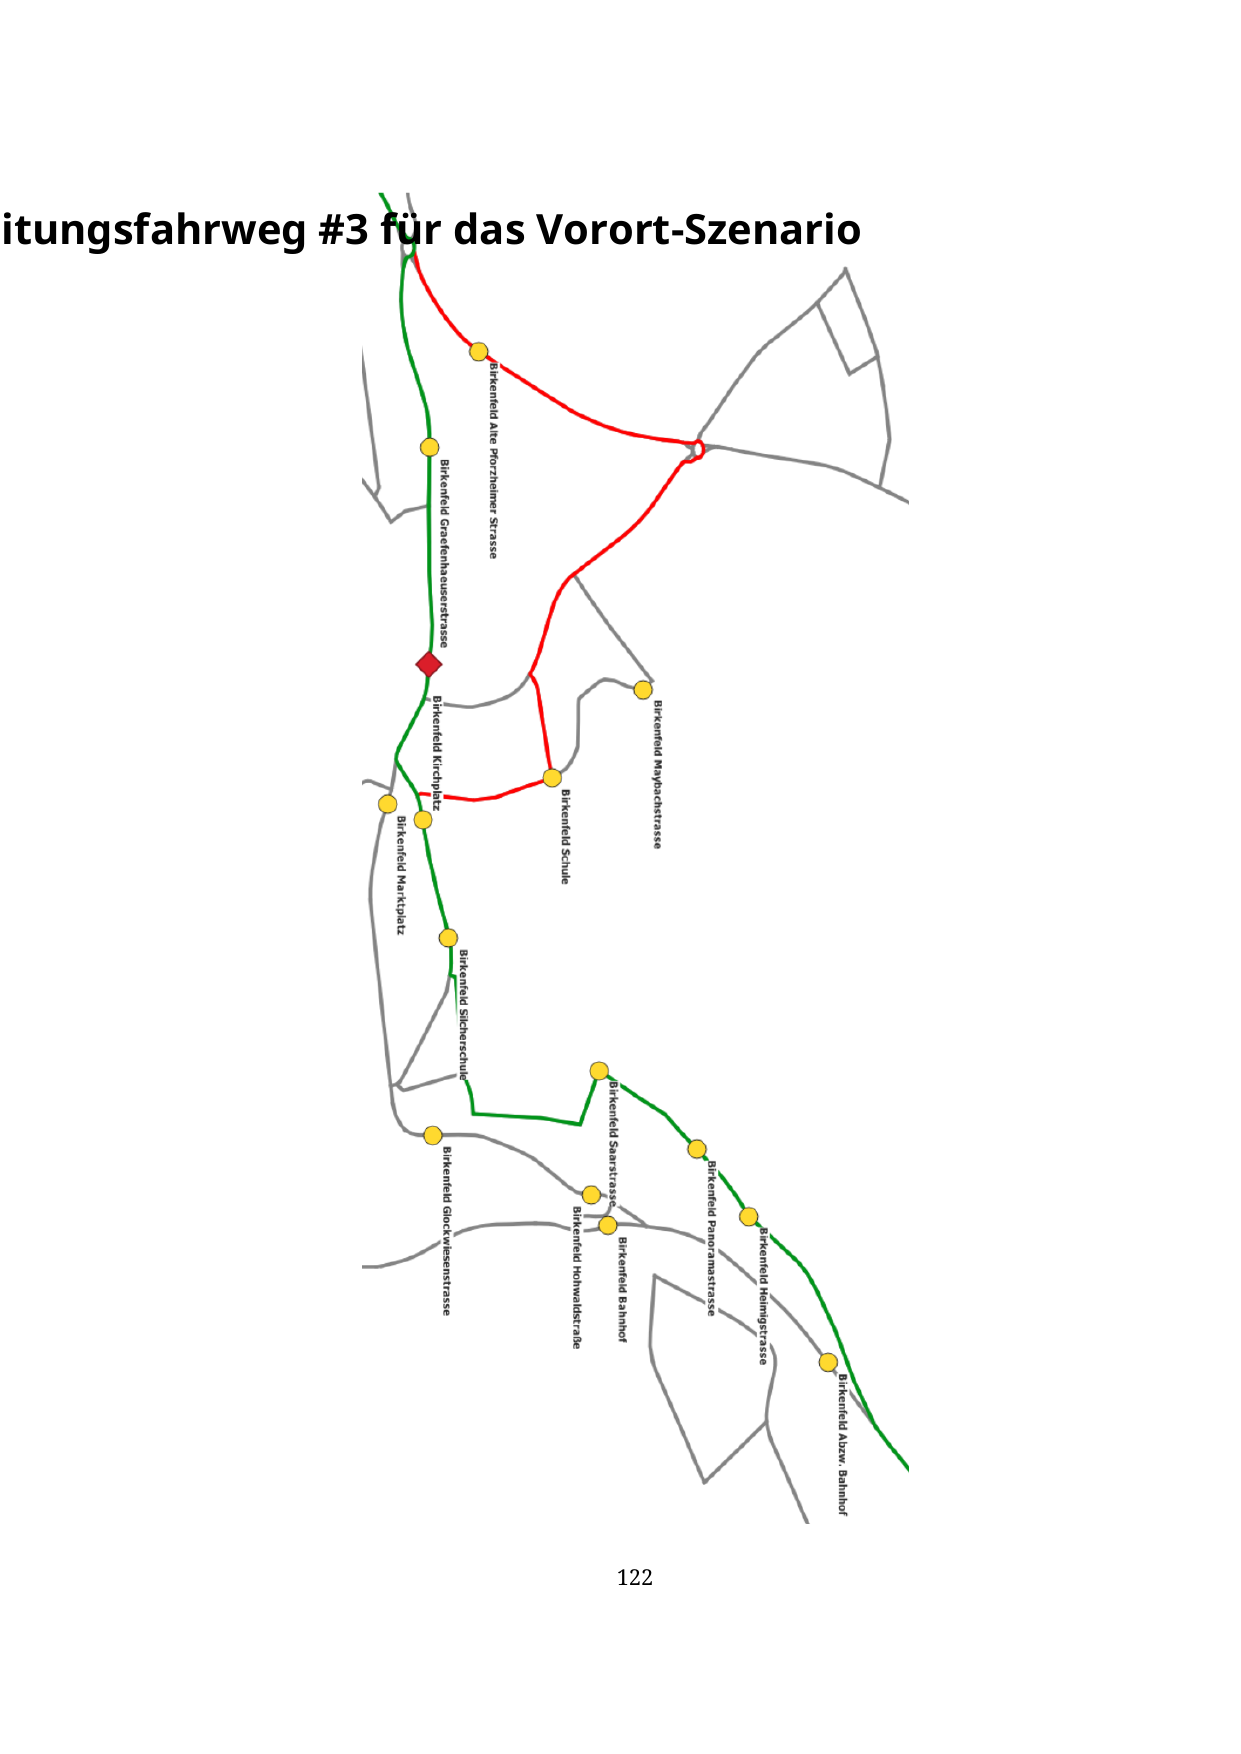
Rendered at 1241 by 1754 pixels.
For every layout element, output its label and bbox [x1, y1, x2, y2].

picture [362, 194, 909, 1523]
